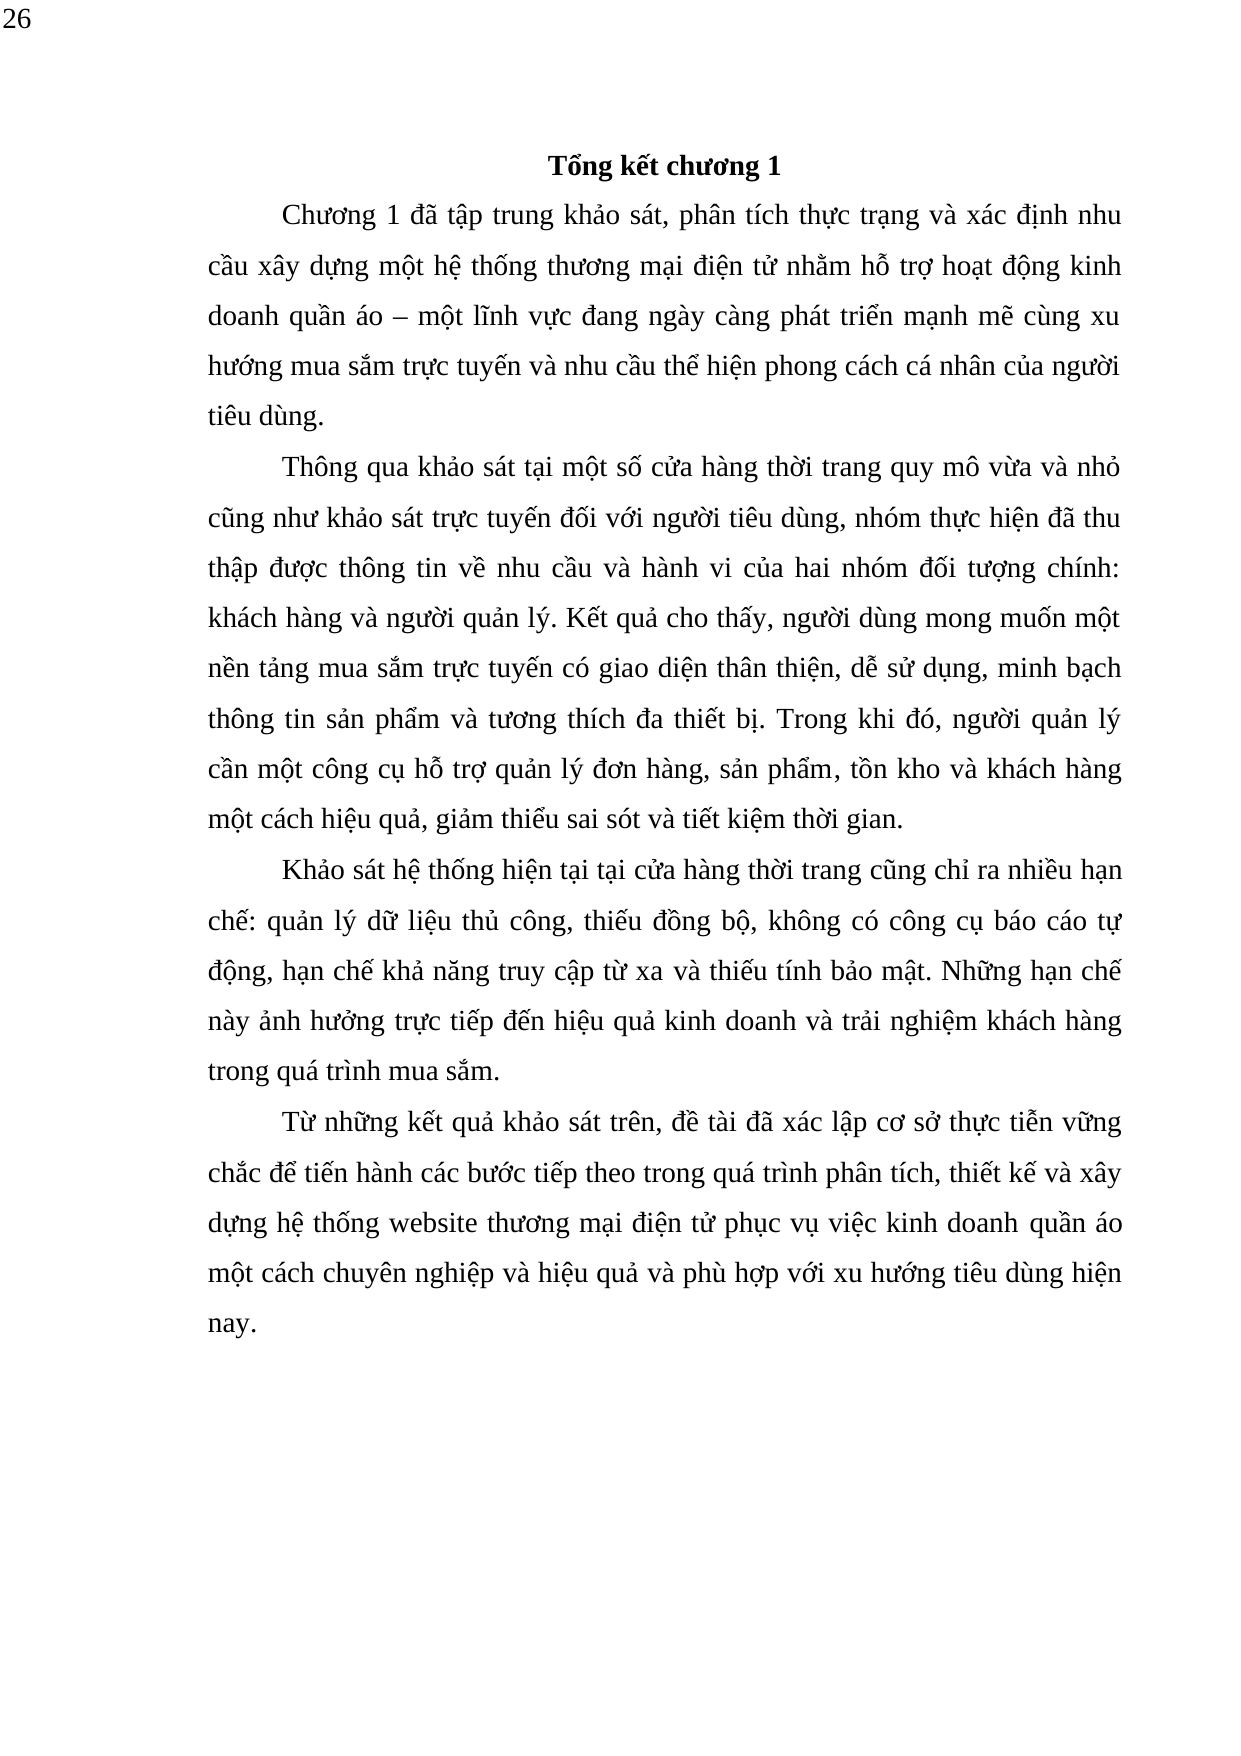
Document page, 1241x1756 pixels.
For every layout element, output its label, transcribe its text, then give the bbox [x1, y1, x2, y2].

text Khảo sát hệ thống hiện tại tại cửa hàng thời trang cũng chỉ ra nhiều hạn chế: quản lý dữ liệu thủ công, thiếu đồng bộ, không có công cụ báo cáo tự động, hạn chế khả năng truy cập từ xa và thiếu tính bảo mật. Những hạn chế này ảnh hưởng trực tiếp đến hiệu quả kinh doanh và trải nghiệm khách hàng trong quá trình mua sắm. [208, 852, 1123, 1087]
subtitle Tổng kết chương 1 [548, 148, 1137, 181]
text Chương 1 đã tập trung khảo sát, phân tích thực trạng và xác định nhu cầu xây dựng một hệ thống thương mại điện tử nhằm hỗ trợ hoạt động kinh doanh quần áo – một lĩnh vực đang ngày càng phát triển mạnh mẽ cùng xu hướng mua sắm trực tuyến và nhu cầu thể hiện phong cách cá nhân của người tiêu dùng. [208, 197, 1122, 432]
text Thông qua khảo sát tại một số cửa hàng thời trang quy mô vừa và nhỏ cũng như khảo sát trực tuyến đối với người tiêu dùng, nhóm thực hiện đã thu thập được thông tin về nhu cầu và hành vi của hai nhóm đối tượng chính: khách hàng và người quản lý. Kết quả cho thấy, người dùng mong muốn một nền tảng mua sắm trực tuyến có giao diện thân thiện, dễ sử dụng, minh bạch thông tin sản phẩm và tương thích đa thiết bị. Trong khi đó, người quản lý cần một công cụ hỗ trợ quản lý đơn hàng, sản phẩm, tồn kho và khách hàng một cách hiệu quả, giảm thiểu sai sót và tiết kiệm thời gian. [208, 449, 1122, 835]
text Từ những kết quả khảo sát trên, đề tài đã xác lập cơ sở thực tiễn vững chắc để tiến hành các bước tiếp theo trong quá trình phân tích, thiết kế và xây dựng hệ thống website thương mại điện tử phục vụ việc kinh doanh quần áo một cách chuyên nghiệp và hiệu quả và phù hợp với xu hướng tiêu dùng hiện nay. [208, 1104, 1123, 1339]
